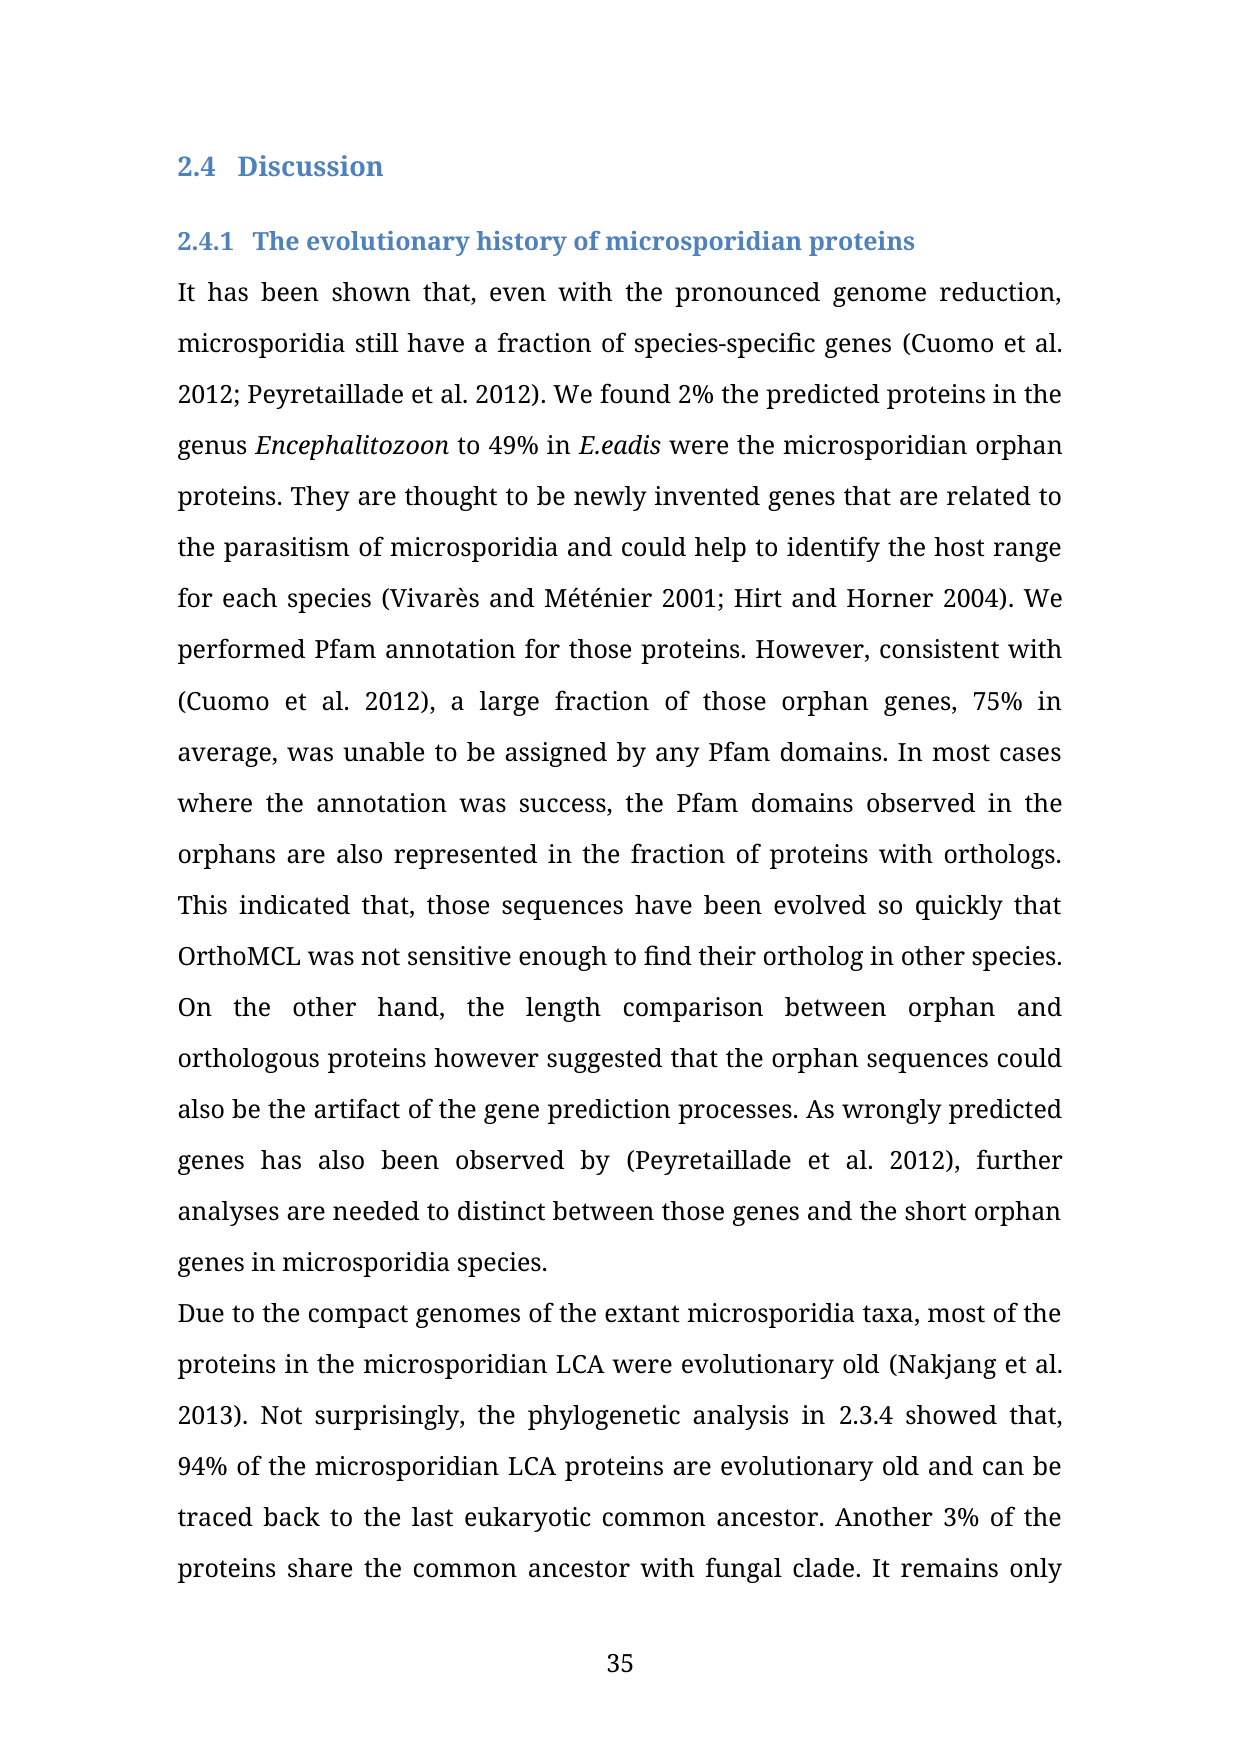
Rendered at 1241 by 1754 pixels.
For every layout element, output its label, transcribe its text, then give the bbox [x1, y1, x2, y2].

text It has been shown that, even with the pronounced genome reduction, microsporidia still have a fraction of species-specific genes (Cuomo et al. 2012; Peyretaillade et al. 2012). We found 2% the predicted proteins in the genus Encephalitozoon to 49% in E.eadis were the microsporidian orphan proteins. They are thought to be newly invented genes that are related to the parasitism of microsporidia and could help to identify the host range for each species (Vivarès and Méténier 2001; Hirt and Horner 2004). We performed Pfam annotation for those proteins. However, consistent with (Cuomo et al. 2012), a large fraction of those orphan genes, 75% in average, was unable to be assigned by any Pfam domains. In most cases where the annotation was success, the Pfam domains observed in the orphans are also represented in the fraction of proteins with orthologs. This indicated that, those sequences have been evolved so quickly that OrthoMCL was not sensitive enough to find their ortholog in other species. On the other hand, the length comparison between orphan and orthologous proteins however suggested that the orphan sequences could also be the artifact of the gene prediction processes. As wrongly predicted genes has also been observed by (Peyretaillade et al. 2012), further analyses are needed to distinct between those genes and the short orphan genes in microsporidia species. [177, 275, 1063, 1279]
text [177, 1296, 1063, 1585]
subtitle The evolutionary history of microsporidian proteins [177, 224, 1063, 258]
subtitle Discussion [177, 148, 1063, 184]
